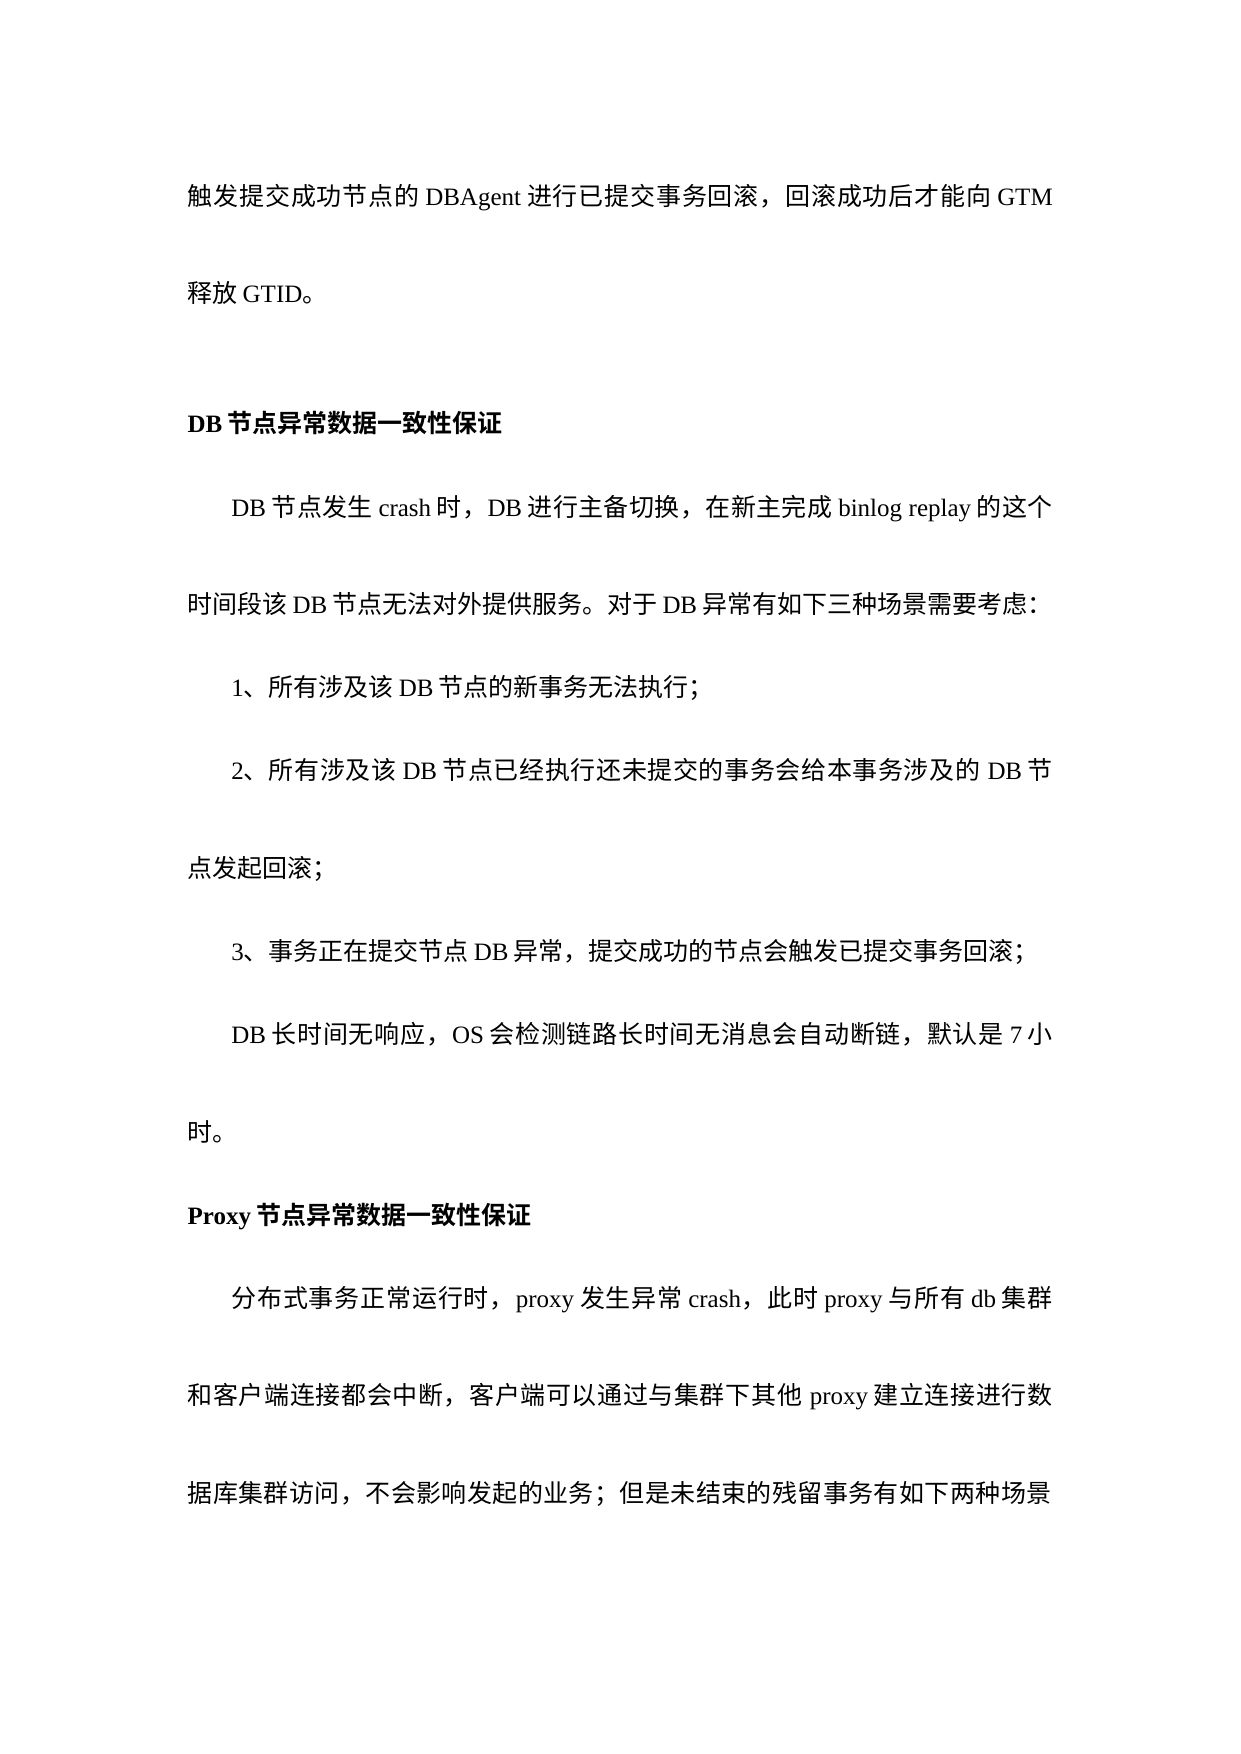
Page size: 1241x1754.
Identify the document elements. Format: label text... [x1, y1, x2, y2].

text DB节点发生crash时，DB进行主备切换，在新主完成binlog replay的这个时间段该DB节点无法对外提供服务。对于DB异常有如下三种场景需要考虑： [187, 473, 1053, 635]
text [187, 1264, 1053, 1524]
subtitle Proxy节点异常数据一致性保证 [187, 1181, 1053, 1246]
text DB长时间无响应，OS会检测链路长时间无消息会自动断链，默认是7小时。 [187, 1000, 1053, 1163]
subtitle DB节点异常数据一致性保证 [187, 389, 1053, 454]
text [187, 162, 1053, 324]
list 所有涉及该DB节点的新事务无法执行； [187, 653, 1053, 718]
list 所有涉及该DB节点已经执行还未提交的事务会给本事务涉及的DB节点发起回滚； [187, 736, 1053, 899]
list 事务正在提交节点DB异常，提交成功的节点会触发已提交事务回滚； [187, 917, 1053, 982]
